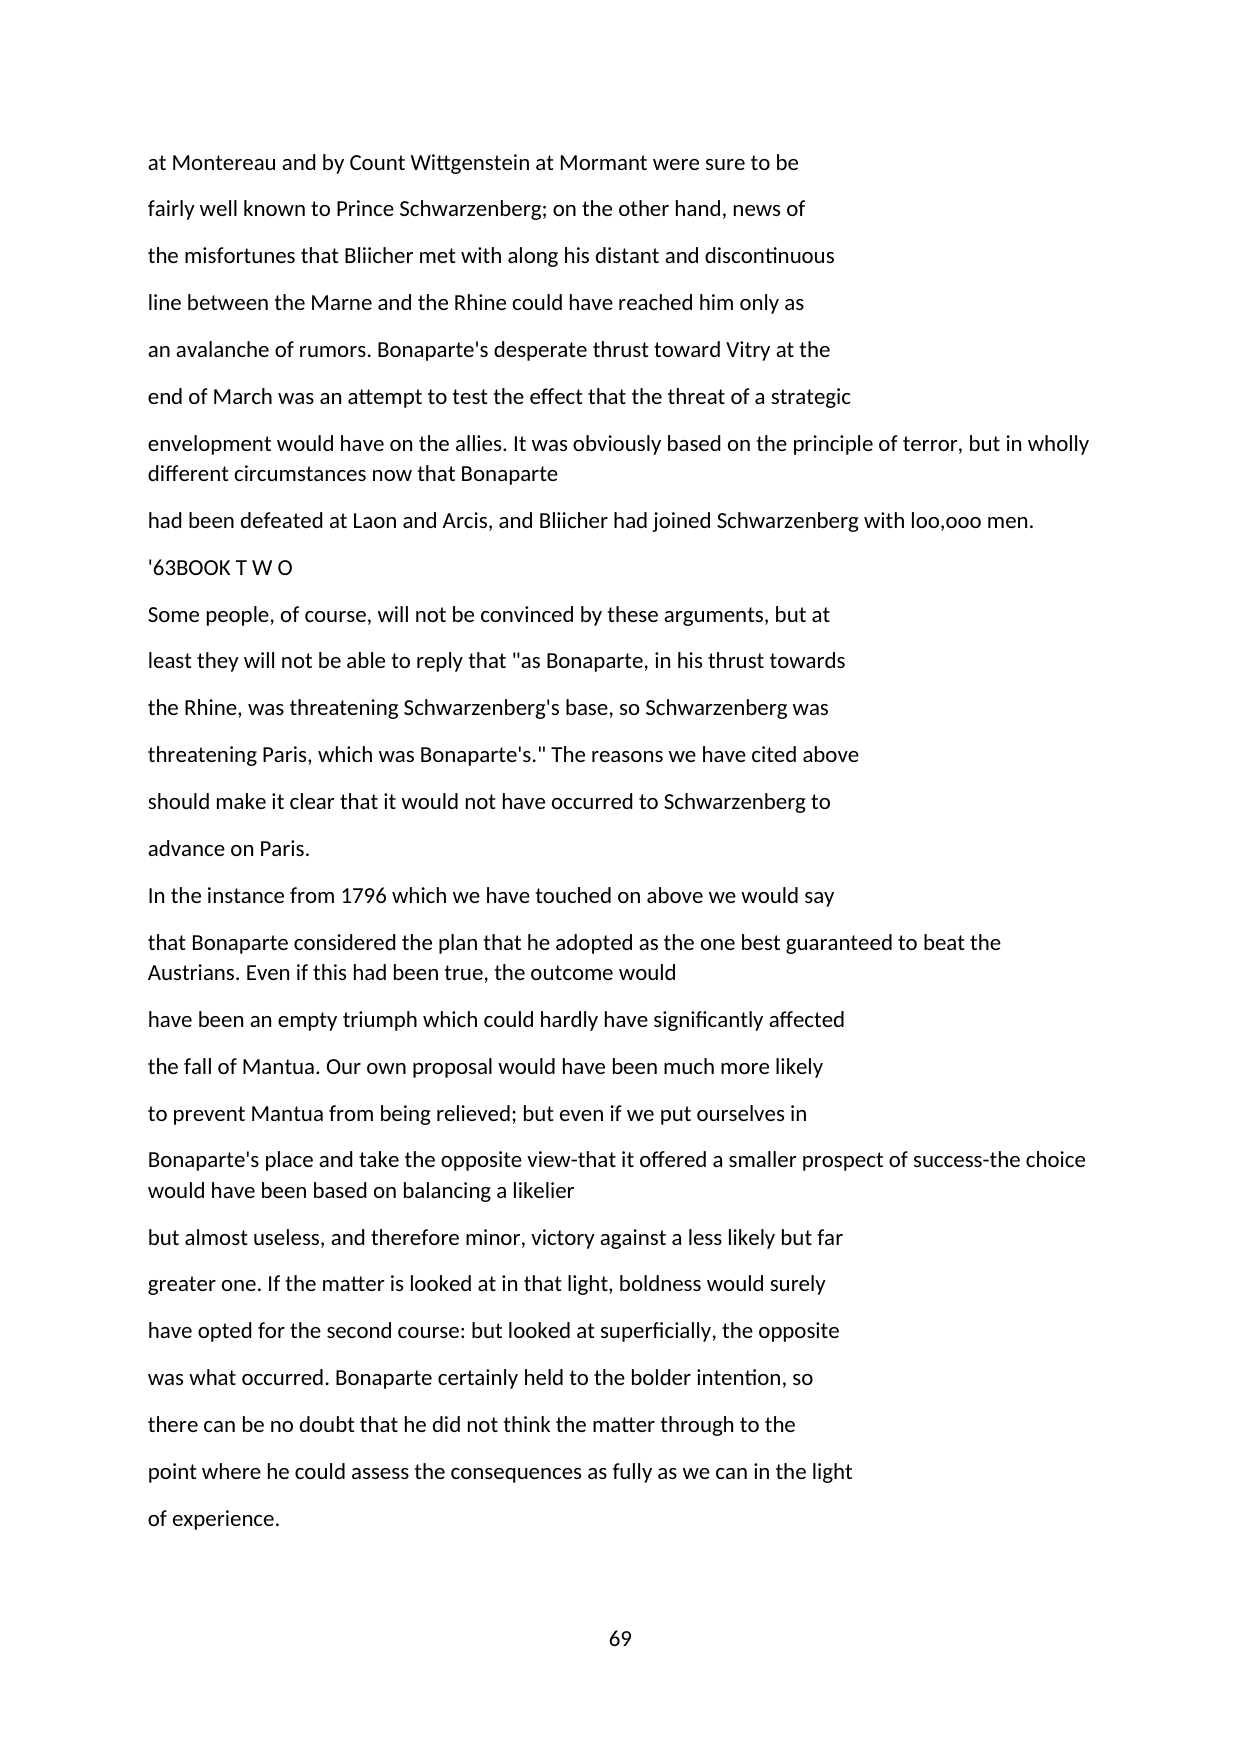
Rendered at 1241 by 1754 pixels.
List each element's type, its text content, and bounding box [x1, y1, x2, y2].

text of experience. [148, 1504, 1093, 1532]
text the fall of Mantua. Our own proposal would have been much more likely [148, 1052, 1093, 1080]
text to prevent Mantua from being relieved; but even if we put ourselves in [148, 1099, 1093, 1127]
text should make it clear that it would not have occurred to Schwarzenberg to [148, 787, 1093, 815]
text there can be no doubt that he did not think the matter through to the [148, 1410, 1093, 1438]
text an avalanche of rumors. Bonaparte's desperate thrust toward Vitry at the [148, 335, 1093, 363]
text line between the Marne and the Rhine could have reached him only as [148, 288, 1093, 316]
text greater one. If the matter is looked at in that light, boldness would surely [148, 1269, 1093, 1297]
text had been defeated at Laon and Arcis, and Bliicher had joined Schwarzenberg with loo,ooo men. [148, 506, 1093, 534]
text least they will not be able to reply that "as Bonaparte, in his thrust towards [148, 647, 1093, 674]
text the misfortunes that Bliicher met with along his distant and discontinuous [148, 241, 1093, 269]
text the Rhine, was threatening Schwarzenberg's base, so Schwarzenberg was [148, 693, 1093, 721]
text advance on Paris. [148, 834, 1093, 862]
text envelopment would have on the allies. It was obviously based on the principle of terror, but in wholly different circumstances now that Bonaparte [148, 429, 1093, 487]
text but almost useless, and therefore minor, victory against a less likely but far [148, 1223, 1093, 1251]
text Bonaparte's place and take the opposite view-that it offered a smaller prospect of success-the choice would have been based on balancing a likelier [148, 1146, 1093, 1204]
text was what occurred. Bonaparte certainly held to the bolder intention, so [148, 1363, 1093, 1391]
text In the instance from 1796 which we have touched on above we would say [148, 881, 1093, 909]
text threatening Paris, which was Bonaparte's." The reasons we have cited above [148, 740, 1093, 768]
text that Bonaparte considered the plan that he adopted as the one best guaranteed to beat the Austrians. Even if this had been true, the outcome would [148, 928, 1093, 986]
text end of March was an attempt to test the effect that the threat of a strategic [148, 382, 1093, 410]
text point where he could assess the consequences as fully as we can in the light [148, 1457, 1093, 1485]
text have been an empty triumph which could hardly have significantly affected [148, 1005, 1093, 1033]
text fairly well known to Prince Schwarzenberg; on the other hand, news of [148, 194, 1093, 222]
text at Montereau and by Count Wittgenstein at Mormant were sure to be [148, 148, 1093, 176]
text have opted for the second course: but looked at superficially, the opposite [148, 1316, 1093, 1344]
text Some people, of course, will not be convinced by these arguments, but at [148, 600, 1093, 628]
text '63BOOK T W O [148, 553, 1093, 581]
